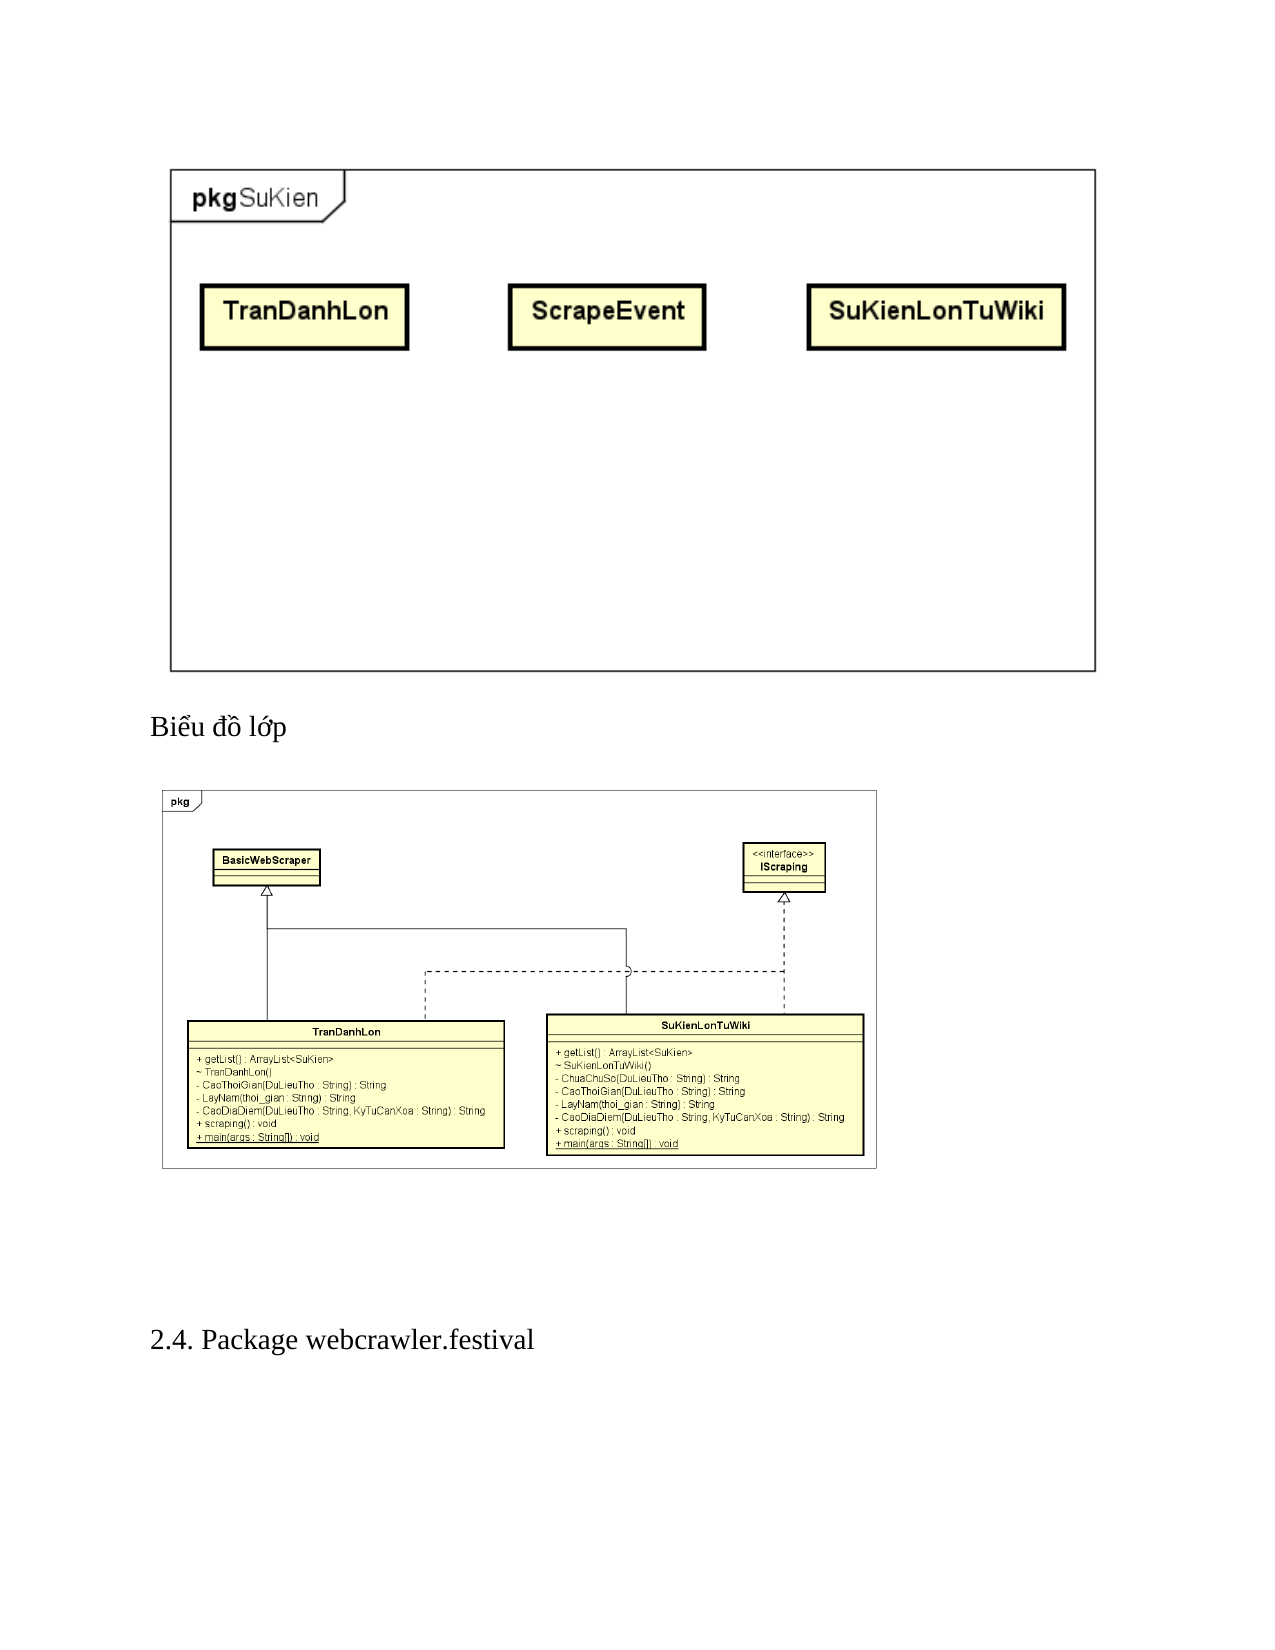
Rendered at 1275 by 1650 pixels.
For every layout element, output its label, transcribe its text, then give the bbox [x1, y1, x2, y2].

picture [153, 781, 884, 1176]
text 2.4. Package webcrawler.festival [150, 1322, 1125, 1355]
text Biểu đồ lớp [150, 709, 1125, 743]
picture [150, 150, 1114, 691]
